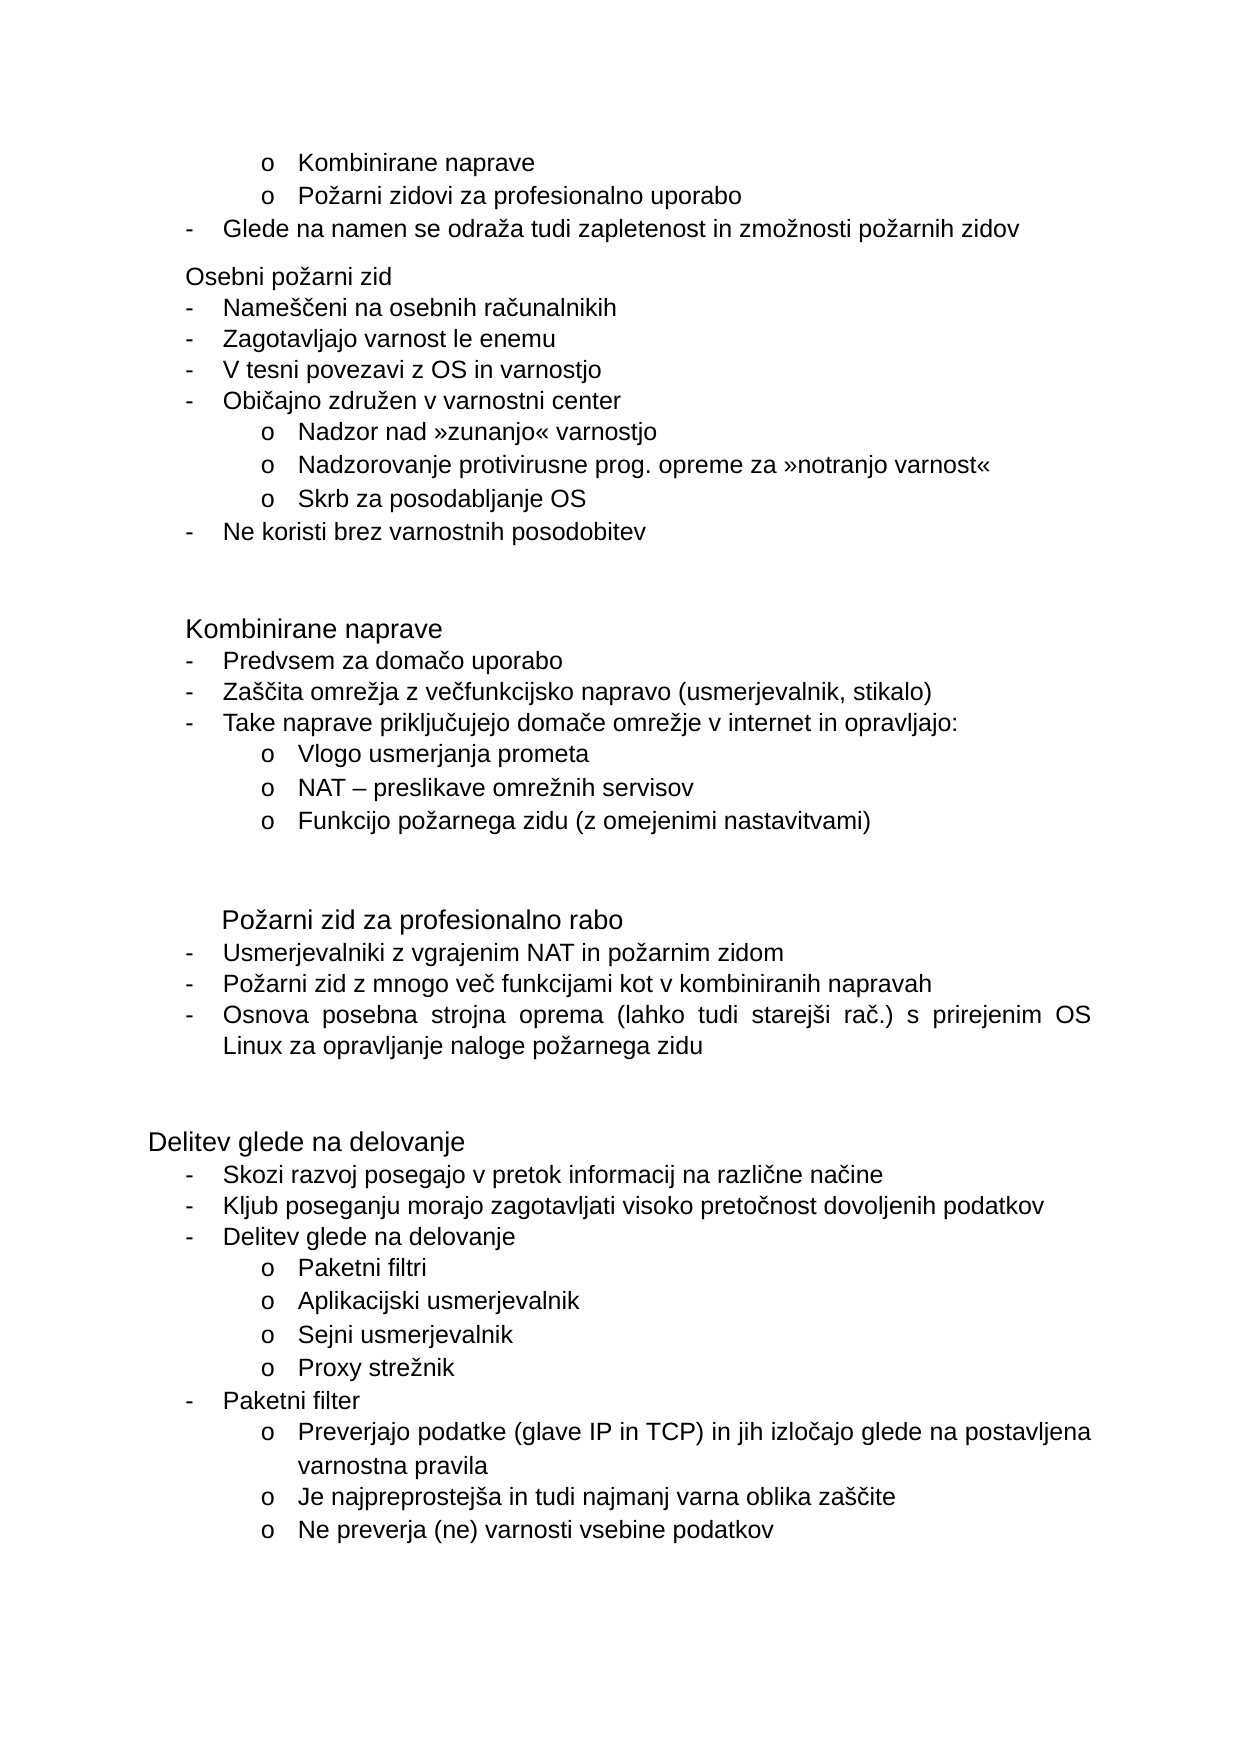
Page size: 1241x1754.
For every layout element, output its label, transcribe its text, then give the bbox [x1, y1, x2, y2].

subtitle Kombinirane naprave [148, 613, 1093, 644]
list Paketni filter [185, 1386, 1093, 1415]
list Vlogo usmerjanja prometa [260, 739, 1093, 770]
list Take naprave priključujejo domače omrežje v internet in opravljajo: [185, 708, 1093, 737]
list Skrb za posodabljanje OS [260, 484, 1093, 515]
list Aplikacijski usmerjevalnik [260, 1286, 1093, 1317]
list Ne koristi brez varnostnih posodobitev [185, 517, 1093, 546]
list Paketni filtri [260, 1253, 1093, 1284]
list Osnova posebna strojna oprema (lahko tudi starejši rač.) s prirejenim OS Linux za opravljanje naloge požarnega zidu [185, 1000, 1093, 1059]
list Funkcijo požarnega zidu (z omejenimi nastavitvami) [260, 806, 1093, 837]
list Delitev glede na delovanje [185, 1222, 1093, 1251]
list Usmerjevalniki z vgrajenim NAT in požarnim zidom [185, 938, 1093, 966]
list Proxy strežnik [260, 1353, 1093, 1384]
list Kljub poseganju morajo zagotavljati visoko pretočnost dovoljenih podatkov [185, 1191, 1093, 1220]
list Nadzorovanje protivirusne prog. opreme za »notranjo varnost« [260, 451, 1093, 481]
list Požarni zidovi za profesionalno uporabo [260, 181, 1093, 212]
subtitle Osebni požarni zid [185, 262, 1093, 291]
subtitle Požarni zid za profesionalno rabo [221, 904, 1093, 935]
list Običajno združen v varnostni center [185, 386, 1093, 415]
list Zagotavljajo varnost le enemu [185, 324, 1093, 353]
list Zaščita omrežja z večfunkcijsko napravo (usmerjevalnik, stikalo) [185, 677, 1093, 706]
list Je najpreprostejša in tudi najmanj varna oblika zaščite [260, 1482, 1093, 1513]
list Nadzor nad »zunanjo« varnostjo [260, 417, 1093, 448]
list Glede na namen se odraža tudi zapletenost in zmožnosti požarnih zidov [185, 214, 1093, 243]
subtitle Delitev glede na delovanje [148, 1126, 1093, 1157]
list Sejni usmerjevalnik [260, 1320, 1093, 1351]
list NAT – preslikave omrežnih servisov [260, 773, 1093, 804]
list V tesni povezavi z OS in varnostjo [185, 355, 1093, 384]
list Kombinirane naprave [260, 148, 1093, 178]
list Ne preverja (ne) varnosti vsebine podatkov [260, 1515, 1093, 1546]
list Skozi razvoj posegajo v pretok informacij na različne načine [185, 1160, 1093, 1189]
list Predvsem za domačo uporabo [185, 646, 1093, 675]
list Požarni zid z mnogo več funkcijami kot v kombiniranih napravah [185, 969, 1093, 997]
list Nameščeni na osebnih računalnikih [185, 293, 1093, 322]
list Preverjajo podatke (glave IP in TCP) in jih izločajo glede na postavljena varnostna pravila [260, 1417, 1093, 1479]
